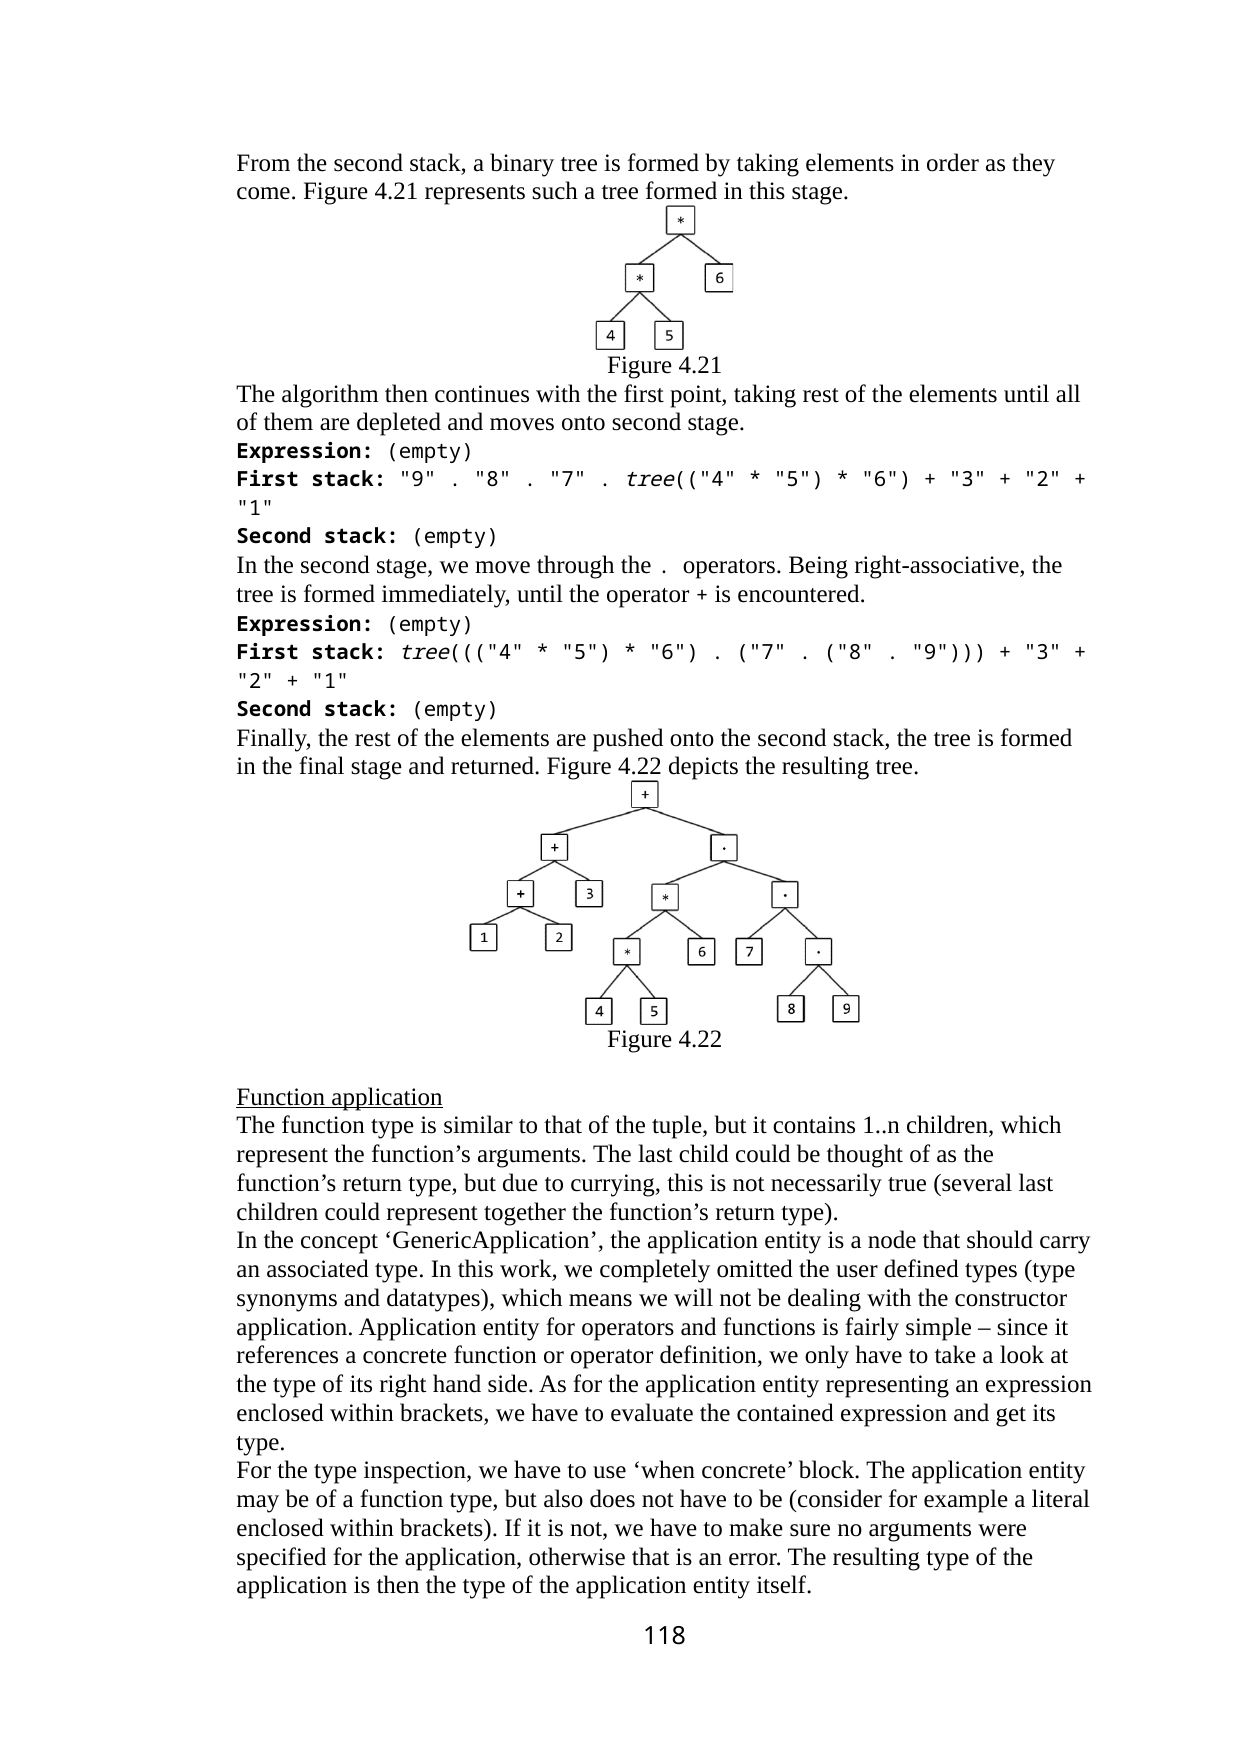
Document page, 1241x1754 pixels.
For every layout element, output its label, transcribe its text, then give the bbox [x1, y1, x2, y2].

text In the concept ‘GenericApplication’, the application entity is a node that should carry an associated type. In this work, we completely omitted the user defined types (type synonyms and datatypes), which means we will not be dealing with the constructor application. Application entity for operators and functions is fairly simple – since it references a concrete function or operator definition, we only have to take a look at the type of its right hand side. As for the application entity representing an expression enclosed within brackets, we have to evaluate the contained expression and get its type. [236, 1225, 1092, 1455]
picture [469, 780, 860, 1025]
text First stack: tree((("4" * "5") * "6") . ("7" . ("8" . "9"))) + "3" + "2" + "1" [236, 637, 1092, 694]
text From the second stack, a binary tree is formed by taking elements in order as they come. Figure 4.21 represents such a tree formed in this stage. [236, 148, 1092, 205]
text Finally, the rest of the elements are pushed onto the second stack, the tree is formed in the final stage and returned. Figure 4.22 depicts the resulting tree. [236, 723, 1092, 780]
text Figure 4.22 [236, 1024, 1092, 1053]
text Second stack: (empty) [236, 521, 1092, 550]
text In the second stage, we move through the . operators. Being right-associative, the tree is formed immediately, until the operator + is encountered. [236, 550, 1092, 609]
picture [595, 205, 734, 350]
text Second stack: (empty) [236, 694, 1092, 723]
text The algorithm then continues with the first point, taking rest of the elements until all of them are depleted and moves onto second stage. [236, 379, 1092, 436]
text The function type is similar to that of the tuple, but it contains 1..n children, which represent the function’s arguments. The last child could be thought of as the function’s return type, but due to currying, this is not necessarily true (several last children could represent together the function’s return type). [236, 1110, 1092, 1225]
text Expression: (empty) [236, 609, 1092, 637]
text Figure 4.21 [236, 350, 1092, 379]
text First stack: "9" . "8" . "7" . tree(("4" * "5") * "6") + "3" + "2" + "1" [236, 464, 1092, 521]
text Function application [236, 1082, 1092, 1110]
text Expression: (empty) [236, 436, 1092, 464]
text For the type inspection, we have to use ‘when concrete’ block. The application entity may be of a function type, but also does not have to be (consider for example a literal enclosed within brackets). If it is not, we have to make sure no arguments were specified for the application, otherwise that is an error. The resulting type of the application is then the type of the application entity itself. [236, 1455, 1092, 1599]
